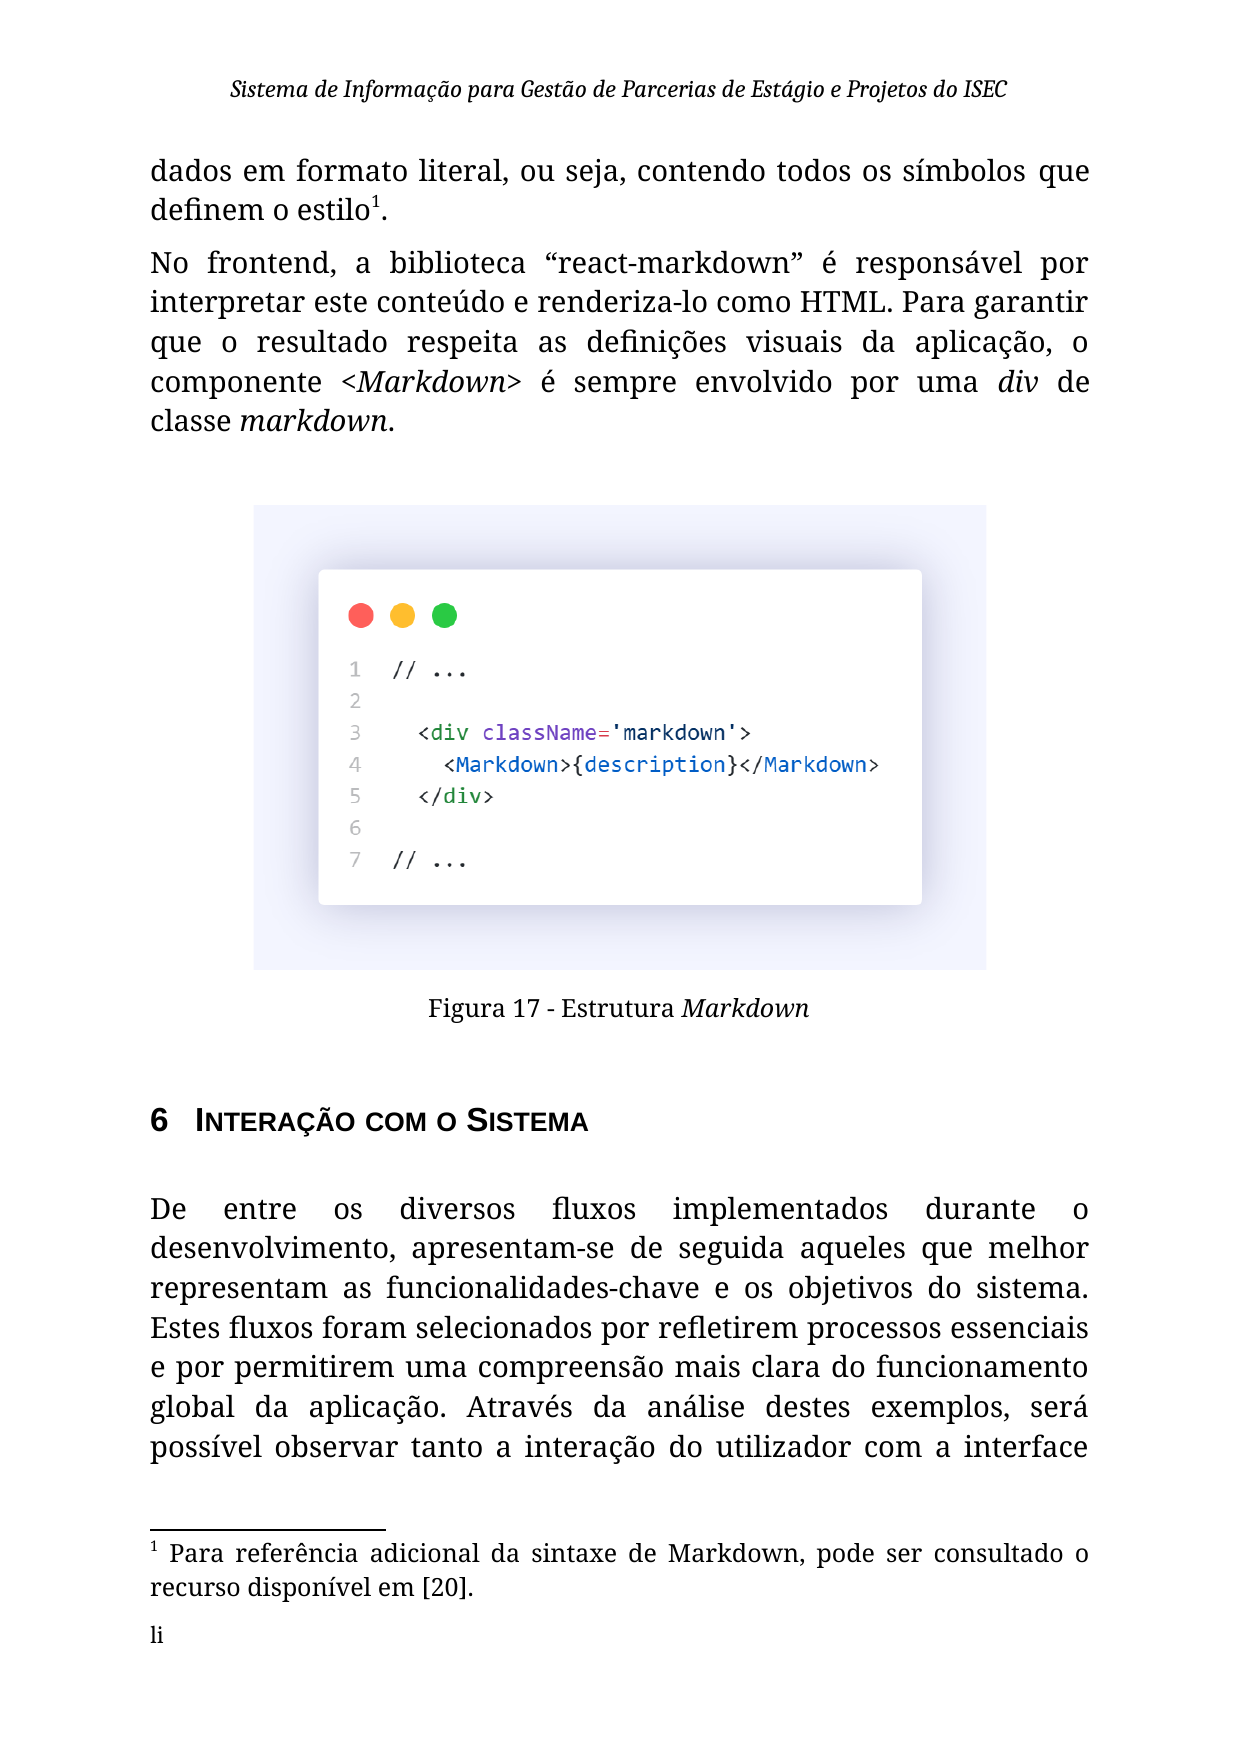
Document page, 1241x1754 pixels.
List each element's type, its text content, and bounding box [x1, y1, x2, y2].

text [150, 150, 1090, 229]
text No frontend, a biblioteca “react-markdown” é responsável por interpretar este conteúdo e renderiza-lo como HTML. Para garantir que o resultado respeita as definições visuais da aplicação, o componente <Markdown> é sempre envolvido por uma div de classe markdown. [150, 242, 1090, 440]
picture [253, 505, 987, 970]
subtitle Interação com o Sistema [150, 1099, 1090, 1138]
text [150, 1188, 1090, 1466]
text Figura 17 - Estrutura Markdown [150, 991, 1090, 1024]
